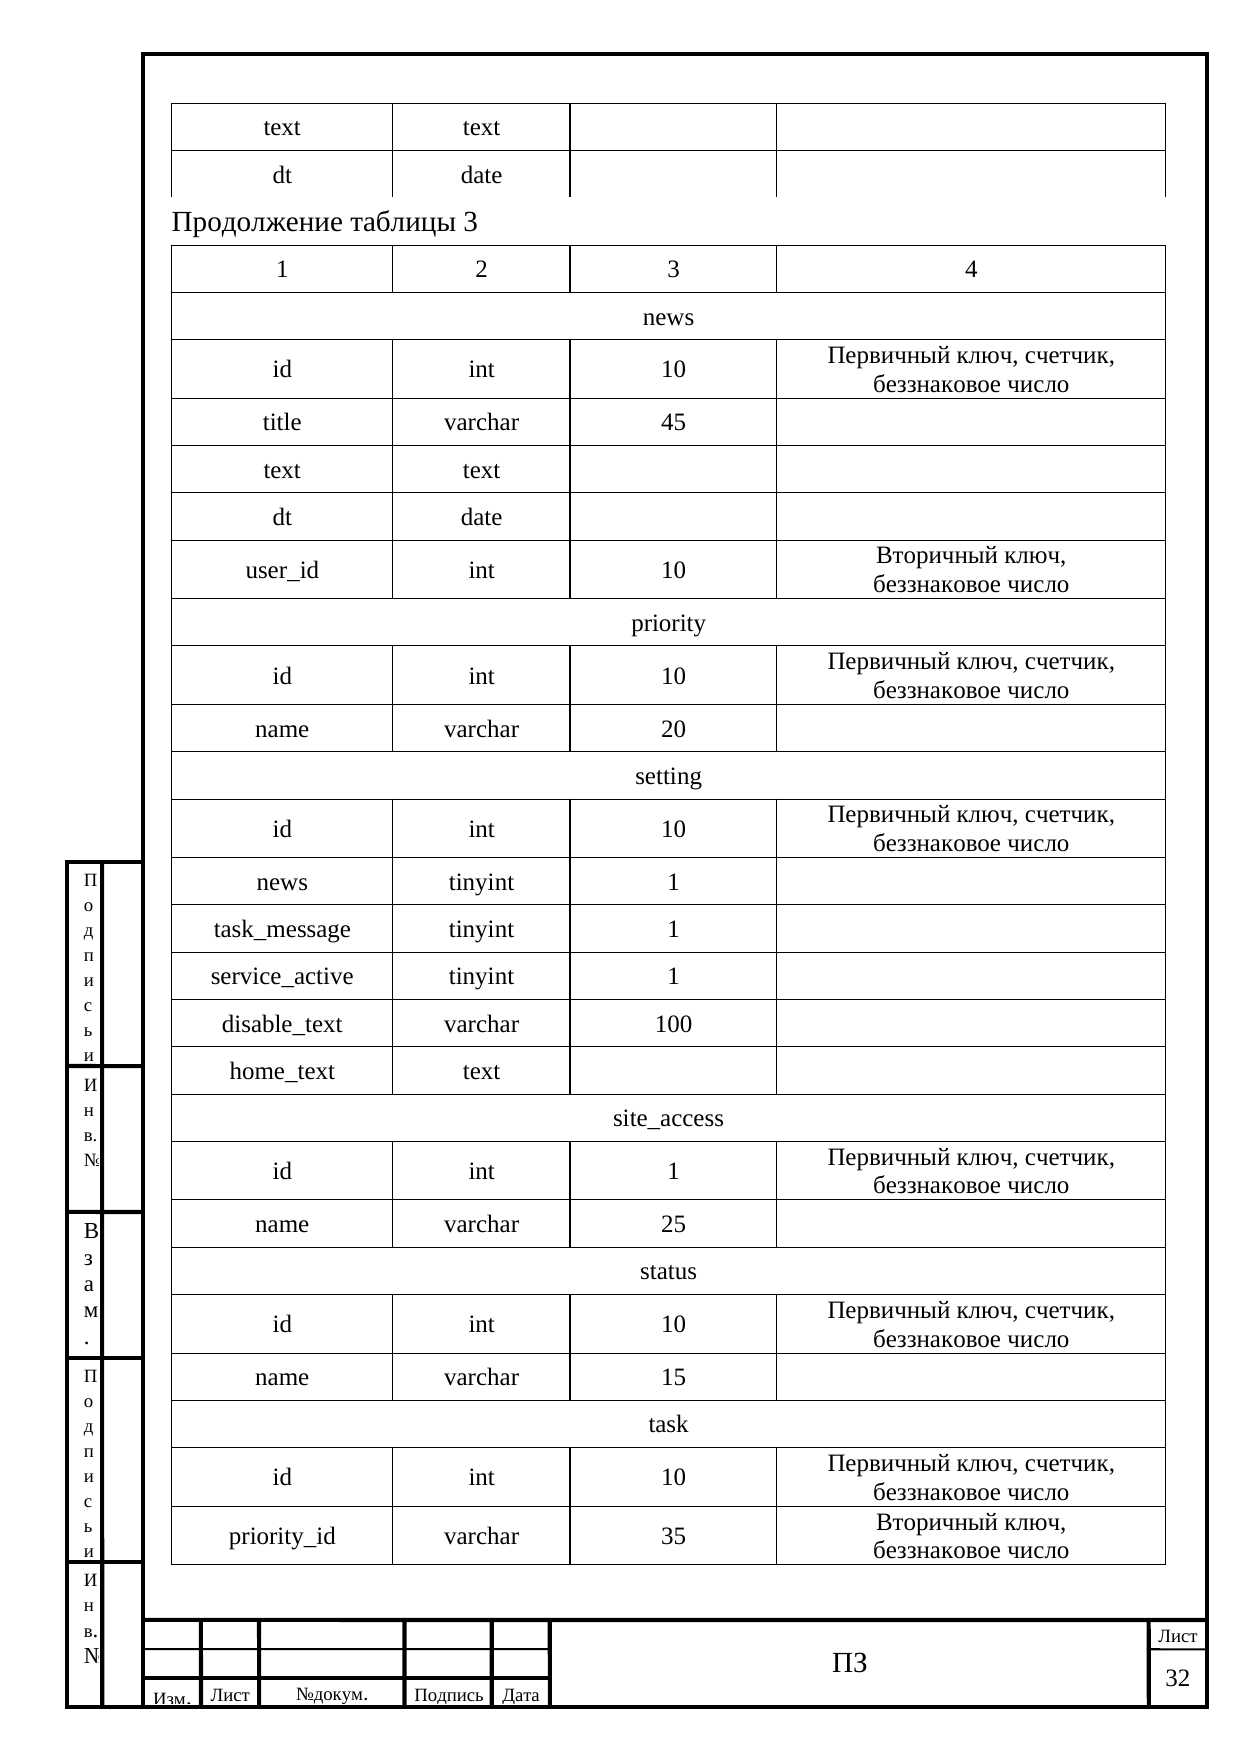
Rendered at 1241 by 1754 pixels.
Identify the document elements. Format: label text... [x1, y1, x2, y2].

table_cell 10 [571, 541, 776, 598]
table_cell varchar [393, 399, 569, 445]
table_cell news [172, 293, 1165, 339]
table_cell priority_id [172, 1507, 392, 1564]
table_cell int [393, 800, 569, 857]
table_cell task_message [172, 905, 392, 952]
table_cell 3 [571, 246, 776, 292]
table_cell dt [172, 493, 392, 539]
table_cell [777, 151, 1165, 197]
table_cell 10 [571, 340, 776, 398]
table_cell 100 [571, 1000, 776, 1046]
table_cell [777, 399, 1165, 445]
table_cell priority [172, 599, 1165, 645]
table_cell 45 [571, 399, 776, 445]
table_cell [777, 1047, 1165, 1093]
table_cell tinyint [393, 953, 569, 999]
table_cell title [172, 399, 392, 445]
table_cell setting [172, 752, 1165, 798]
table_cell tinyint [393, 905, 569, 952]
table_cell 15 [571, 1354, 776, 1400]
table_cell Вторичный ключ, беззнаковое число [777, 1507, 1165, 1564]
table_cell text [172, 104, 392, 150]
table_cell service_active [172, 953, 392, 999]
table_cell id [172, 800, 392, 857]
table_cell 1 [172, 246, 392, 292]
table_cell [571, 151, 776, 197]
table_cell text [172, 446, 392, 492]
table_cell Первичный ключ, счетчик, беззнаковое число [777, 1142, 1165, 1199]
table_cell 10 [571, 800, 776, 857]
table_cell id [172, 1295, 392, 1352]
table_cell [777, 1354, 1165, 1400]
table_cell [777, 493, 1165, 539]
table_cell name [172, 1354, 392, 1400]
table_cell tinyint [393, 858, 569, 904]
table_cell [777, 905, 1165, 952]
table_cell task [172, 1401, 1165, 1447]
table_cell varchar [393, 1354, 569, 1400]
table_cell news [172, 858, 392, 904]
table_cell Первичный ключ, счетчик, беззнаковое число [777, 1295, 1165, 1352]
table_cell 4 [777, 246, 1165, 292]
table_cell status [172, 1248, 1165, 1294]
table_cell user_id [172, 541, 392, 598]
table_cell id [172, 1142, 392, 1199]
table_cell name [172, 705, 392, 751]
table_cell int [393, 1142, 569, 1199]
table_cell Первичный ключ, счетчик, беззнаковое число [777, 646, 1165, 704]
table_cell Первичный ключ, счетчик, беззнаковое число [777, 800, 1165, 857]
table_cell text [393, 1047, 569, 1093]
table_cell varchar [393, 1200, 569, 1247]
table_cell int [393, 646, 569, 704]
table_cell [777, 953, 1165, 999]
table_cell text [393, 446, 569, 492]
table_cell int [393, 1448, 569, 1506]
table_cell date [393, 151, 569, 197]
table_cell [777, 1000, 1165, 1046]
table_cell Вторичный ключ, беззнаковое число [777, 541, 1165, 598]
table_cell 20 [571, 705, 776, 751]
table_cell 1 [571, 905, 776, 952]
table_cell disable_text [172, 1000, 392, 1046]
table_cell 2 [393, 246, 569, 292]
table_cell 1 [571, 858, 776, 904]
table_cell varchar [393, 1000, 569, 1046]
table_cell site_access [172, 1095, 1165, 1141]
table_cell int [393, 340, 569, 398]
table_cell [571, 1047, 776, 1093]
table_cell [777, 858, 1165, 904]
table_cell [777, 446, 1165, 492]
table_cell [571, 446, 776, 492]
table_cell id [172, 1448, 392, 1506]
table_cell name [172, 1200, 392, 1247]
table_cell [571, 493, 776, 539]
table_cell [777, 104, 1165, 150]
table_cell id [172, 646, 392, 704]
table_cell int [393, 541, 569, 598]
table_cell id [172, 340, 392, 398]
table_cell 1 [571, 953, 776, 999]
table_cell 10 [571, 1448, 776, 1506]
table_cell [777, 340, 1165, 398]
table_cell varchar [393, 705, 569, 751]
table_cell Продолжение таблицы 3 [171, 197, 1165, 244]
table_cell int [393, 1295, 569, 1352]
table_cell [777, 1200, 1165, 1247]
table_cell 35 [571, 1507, 776, 1564]
table_cell [571, 104, 776, 150]
table_cell [777, 705, 1165, 751]
table_cell 10 [571, 646, 776, 704]
table_cell 10 [571, 1295, 776, 1352]
table_cell date [393, 493, 569, 539]
table_cell 1 [571, 1142, 776, 1199]
table_cell home_text [172, 1047, 392, 1093]
table_cell varchar [393, 1507, 569, 1564]
table_cell Первичный ключ, счетчик, беззнаковое число [777, 1448, 1165, 1506]
table_cell dt [172, 151, 392, 197]
table_cell 25 [571, 1200, 776, 1247]
table_cell text [393, 104, 569, 150]
